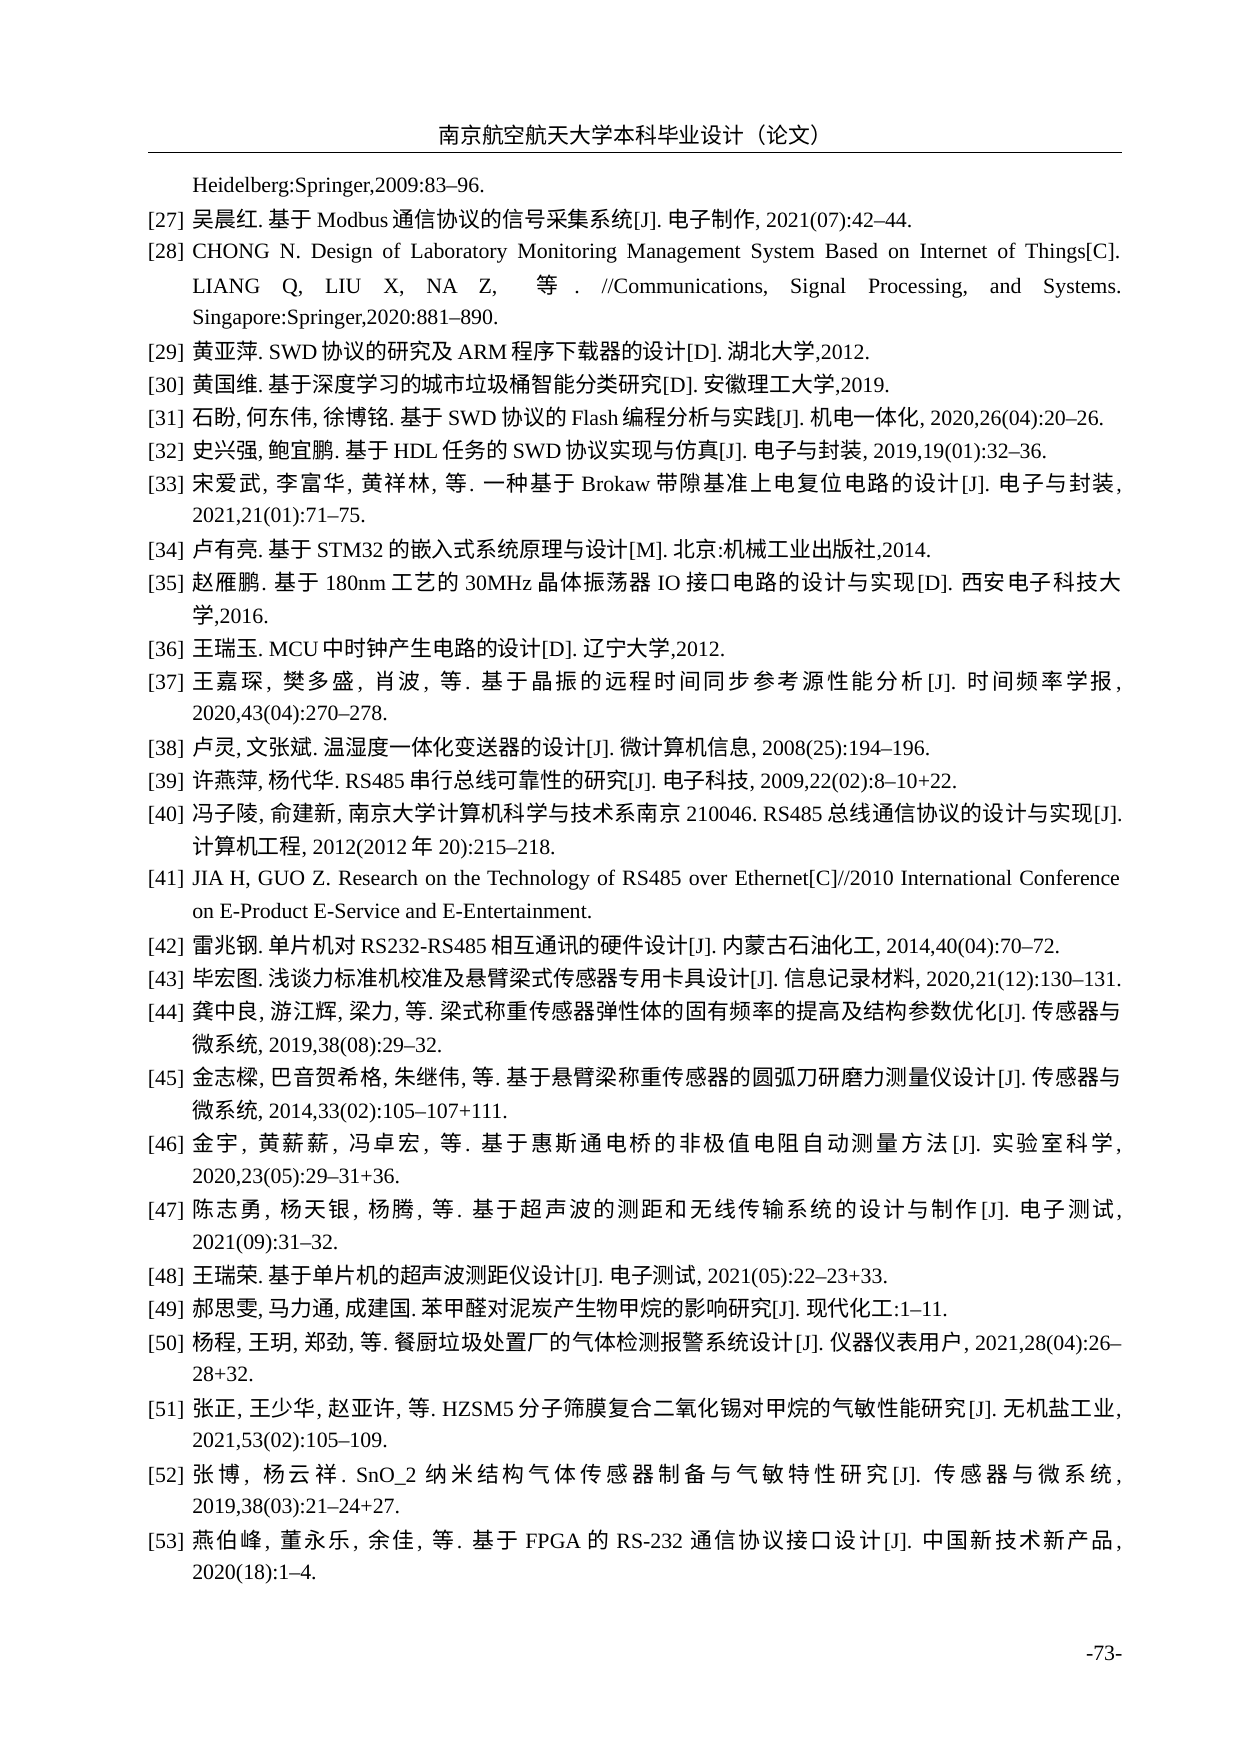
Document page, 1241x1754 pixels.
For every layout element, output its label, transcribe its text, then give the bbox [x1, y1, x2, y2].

text [51] 张正, 王少华, 赵亚许, 等. HZSM5分子筛膜复合二氧化锡对甲烷的气敏性能研究[J]. 无机盐工业, 2021,53(02):105–109. [148, 1390, 1122, 1456]
text [50] 杨程, 王玥, 郑劲, 等. 餐厨垃圾处置厂的气体检测报警系统设计[J]. 仪器仪表用户, 2021,28(04):26–28+32. [148, 1324, 1122, 1390]
text [38] 卢灵, 文张斌. 温湿度一体化变送器的设计[J]. 微计算机信息, 2008(25):194–196. [148, 729, 1122, 762]
text [45] 金志樑, 巴音贺希格, 朱继伟, 等. 基于悬臂梁称重传感器的圆弧刀研磨力测量仪设计[J]. 传感器与微系统, 2014,33(02):105–107+111. [148, 1060, 1122, 1126]
text [30] 黄国维. 基于深度学习的城市垃圾桶智能分类研究[D]. 安徽理工大学,2019. [148, 366, 1122, 399]
text [29] 黄亚萍. SWD协议的研究及ARM程序下载器的设计[D]. 湖北大学,2012. [148, 333, 1122, 366]
text [36] 王瑞玉. MCU中时钟产生电路的设计[D]. 辽宁大学,2012. [148, 630, 1122, 663]
text [33] 宋爱武, 李富华, 黄祥林, 等. 一种基于Brokaw带隙基准上电复位电路的设计[J]. 电子与封装, 2021,21(01):71–75. [148, 465, 1122, 531]
text [42] 雷兆钢. 单片机对RS232-RS485相互通讯的硬件设计[J]. 内蒙古石油化工, 2014,40(04):70–72. [148, 928, 1122, 961]
text [35] 赵雁鹏. 基于180nm工艺的30MHz晶体振荡器IO接口电路的设计与实现[D]. 西安电子科技大学,2016. [148, 564, 1122, 630]
text [40] 冯子陵, 俞建新, 南京大学计算机科学与技术系南京 210046. RS485总线通信协议的设计与实现[J]. 计算机工程, 2012(2012年 20):215–218. [148, 796, 1122, 862]
text [43] 毕宏图. 浅谈力标准机校准及悬臂梁式传感器专用卡具设计[J]. 信息记录材料, 2020,21(12):130–131. [148, 961, 1122, 994]
text [53] 燕伯峰, 董永乐, 余佳, 等. 基于FPGA的RS-232通信协议接口设计[J]. 中国新技术新产品, 2020(18):1–4. [148, 1522, 1122, 1588]
text [41] JIA H, GUO Z. Research on the Technology of RS485 over Ethernet[C]//2010 International Conference on E-Product E-Service and E-Entertainment. [148, 862, 1122, 928]
text [44] 龚中良, 游江辉, 梁力, 等. 梁式称重传感器弹性体的固有频率的提高及结构参数优化[J]. 传感器与微系统, 2019,38(08):29–32. [148, 994, 1122, 1060]
text [46] 金宇, 黄薪薪, 冯卓宏, 等. 基于惠斯通电桥的非极值电阻自动测量方法[J]. 实验室科学, 2020,23(05):29–31+36. [148, 1126, 1122, 1192]
text [37] 王嘉琛, 樊多盛, 肖波, 等. 基于晶振的远程时间同步参考源性能分析[J]. 时间频率学报, 2020,43(04):270–278. [148, 663, 1122, 729]
text [48] 王瑞荣. 基于单片机的超声波测距仪设计[J]. 电子测试, 2021(05):22–23+33. [148, 1258, 1122, 1291]
text [34] 卢有亮. 基于STM32的嵌入式系统原理与设计[M]. 北京:机械工业出版社,2014. [148, 531, 1122, 564]
text [32] 史兴强, 鲍宜鹏. 基于HDL任务的SWD协议实现与仿真[J]. 电子与封装, 2019,19(01):32–36. [148, 432, 1122, 465]
text [52] 张博, 杨云祥. SnO_2纳米结构气体传感器制备与气敏特性研究[J]. 传感器与微系统, 2019,38(03):21–24+27. [148, 1456, 1122, 1522]
text [49] 郝思雯, 马力通, 成建国. 苯甲醛对泥炭产生物甲烷的影响研究[J]. 现代化工:1–11. [148, 1291, 1122, 1324]
text [28] CHONG N. Design of Laboratory Monitoring Management System Based on Internet of Things[C]. LIANG Q, LIU X, NA Z, 等. //Communications, Signal Processing, and Systems. Singapore:Springer,2020:881–890. [148, 234, 1122, 333]
text [47] 陈志勇, 杨天银, 杨腾, 等. 基于超声波的测距和无线传输系统的设计与制作[J]. 电子测试, 2021(09):31–32. [148, 1192, 1122, 1258]
text [31] 石盼, 何东伟, 徐博铭. 基于SWD协议的Flash编程分析与实践[J]. 机电一体化, 2020,26(04):20–26. [148, 399, 1122, 432]
text [27] 吴晨红. 基于Modbus通信协议的信号采集系统[J]. 电子制作, 2021(07):42–44. [148, 201, 1122, 234]
text [39] 许燕萍, 杨代华. RS485串行总线可靠性的研究[J]. 电子科技, 2009,22(02):8–10+22. [148, 762, 1122, 796]
